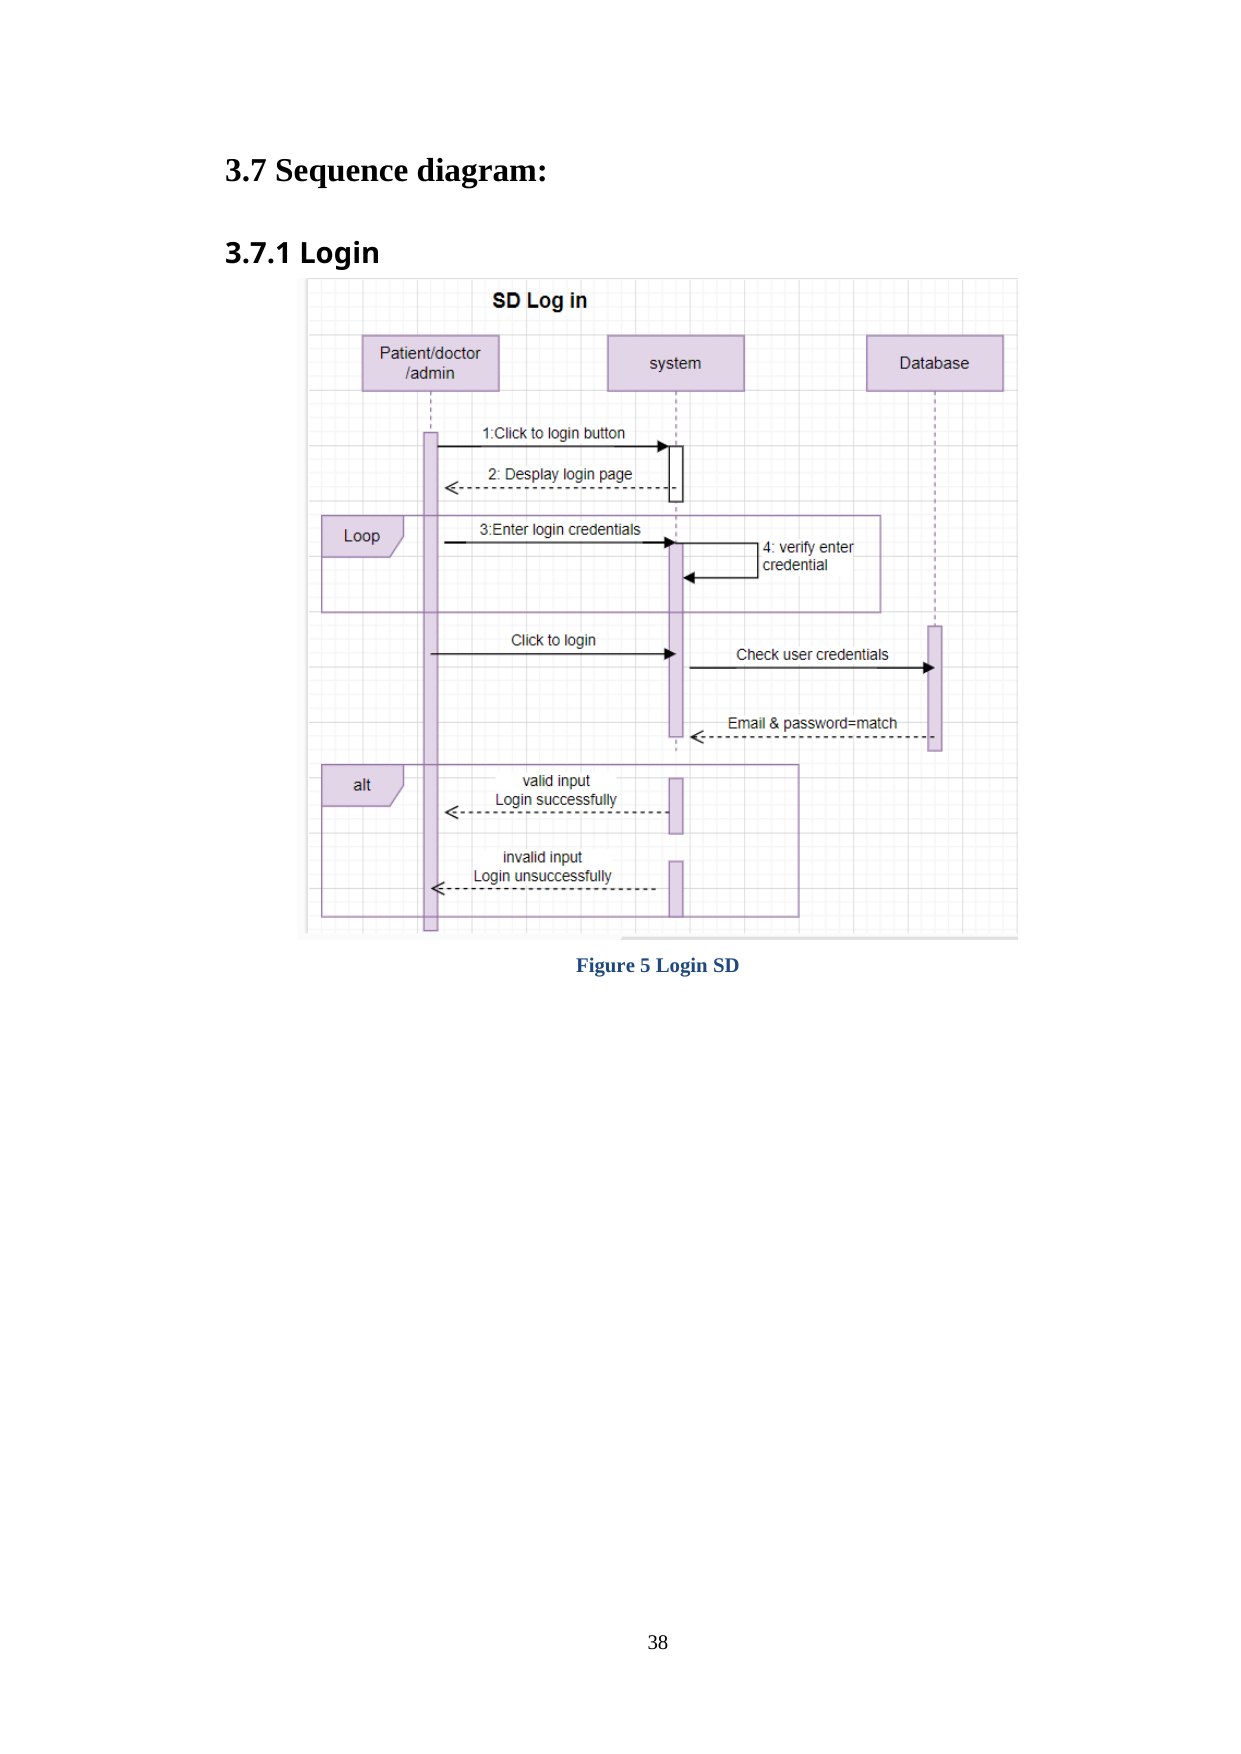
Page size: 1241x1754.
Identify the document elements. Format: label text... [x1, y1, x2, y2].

subtitle 3.7 Sequence diagram: [225, 150, 1090, 188]
picture [297, 278, 1019, 940]
subtitle 3.7.1 Login [225, 232, 1090, 272]
text Figure 5 Login SD [225, 953, 1090, 977]
